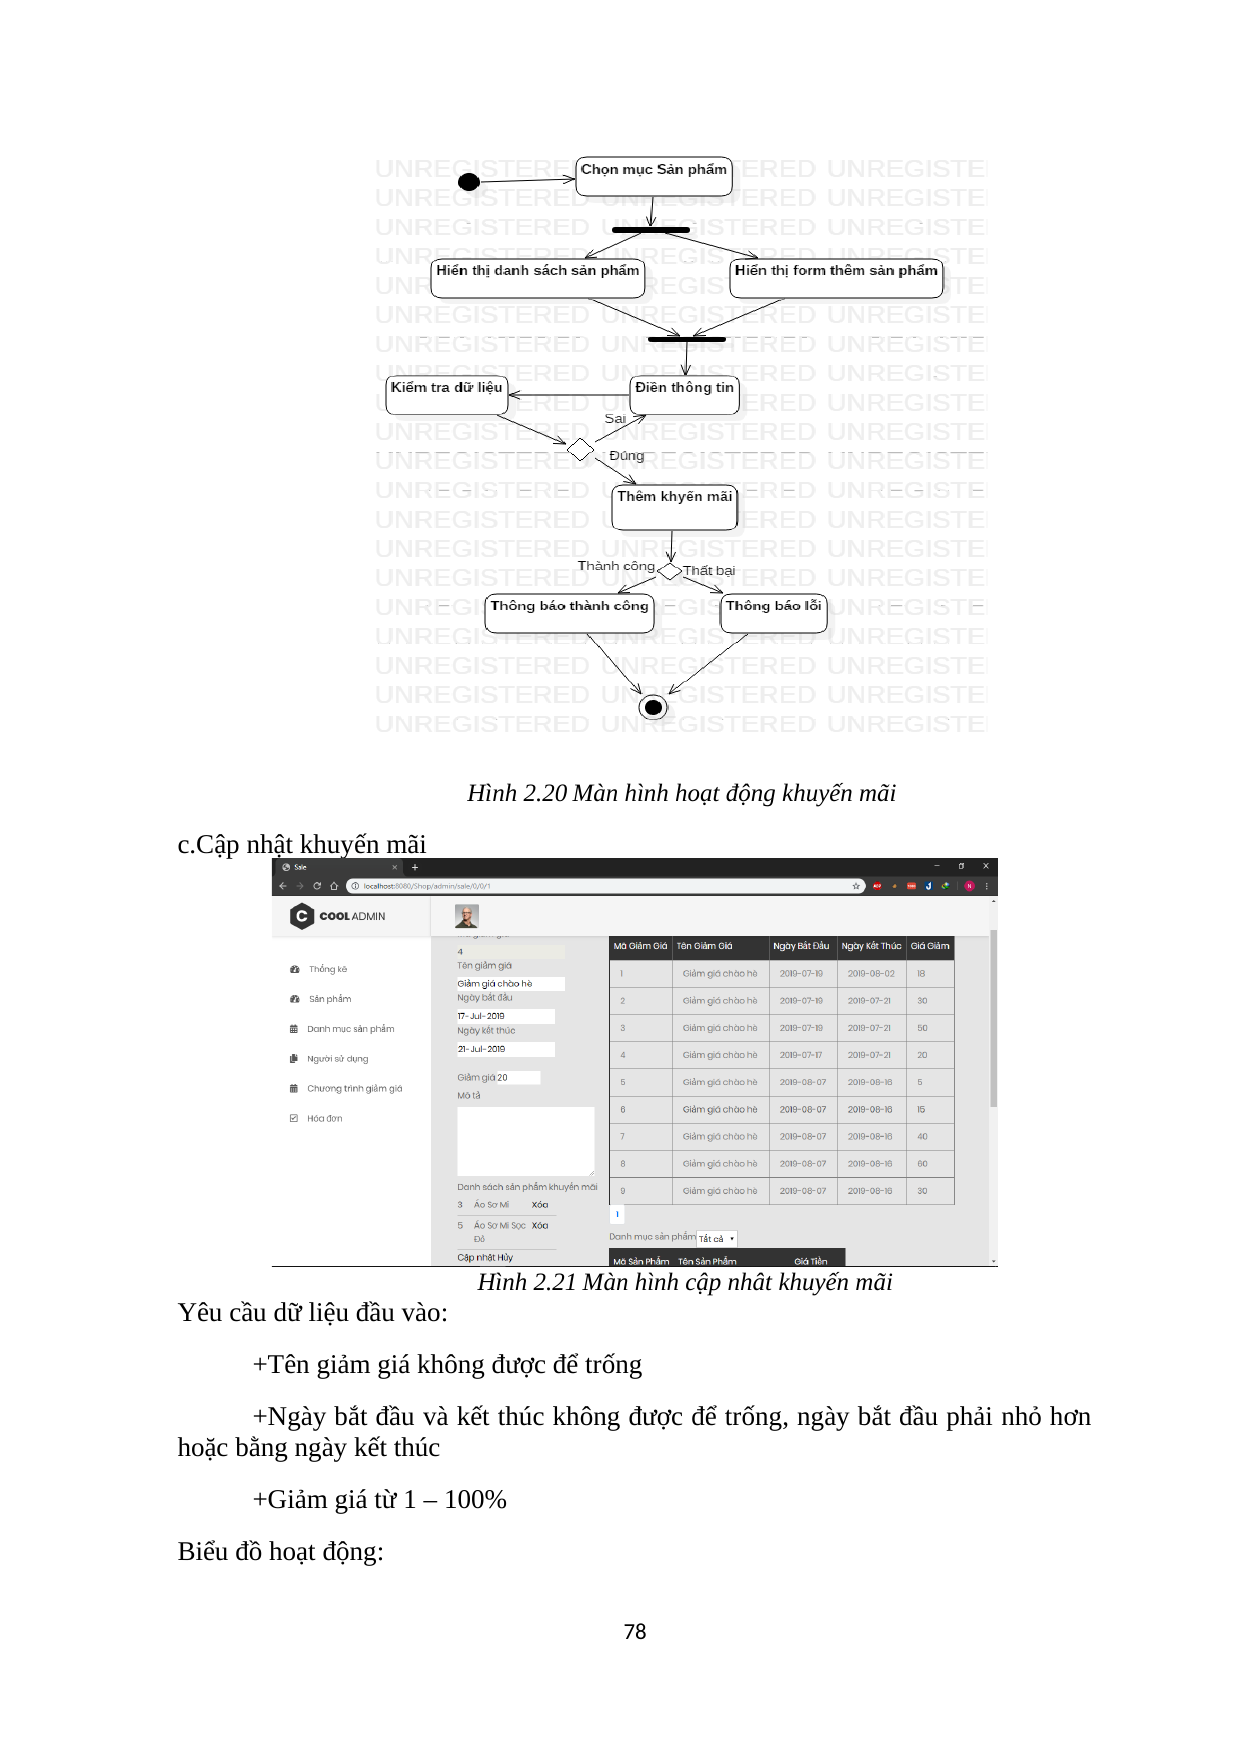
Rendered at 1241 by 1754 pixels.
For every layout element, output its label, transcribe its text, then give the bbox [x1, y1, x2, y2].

text +Giảm giá từ 1 – 100% [177, 1483, 1092, 1514]
text +Ngày bắt đầu và kết thúc không được để trống, ngày bắt đầu phải nhỏ hơn hoặc bằng ngày kết thúc [177, 1400, 1092, 1462]
text c.Cập nhật khuyến mãi [177, 828, 1092, 859]
text +Tên giảm giá không được để trống [177, 1348, 1092, 1379]
picture [271, 858, 998, 1267]
text Hình 2.21 Màn hình cập nhât khuyến mãi [177, 1267, 1092, 1296]
text Biểu đồ hoạt động: [177, 1535, 1092, 1566]
picture [375, 147, 988, 758]
text Hình 2.20 Màn hình hoạt động khuyến mãi [271, 778, 1092, 807]
text Yêu cầu dữ liệu đầu vào: [177, 1296, 1092, 1327]
